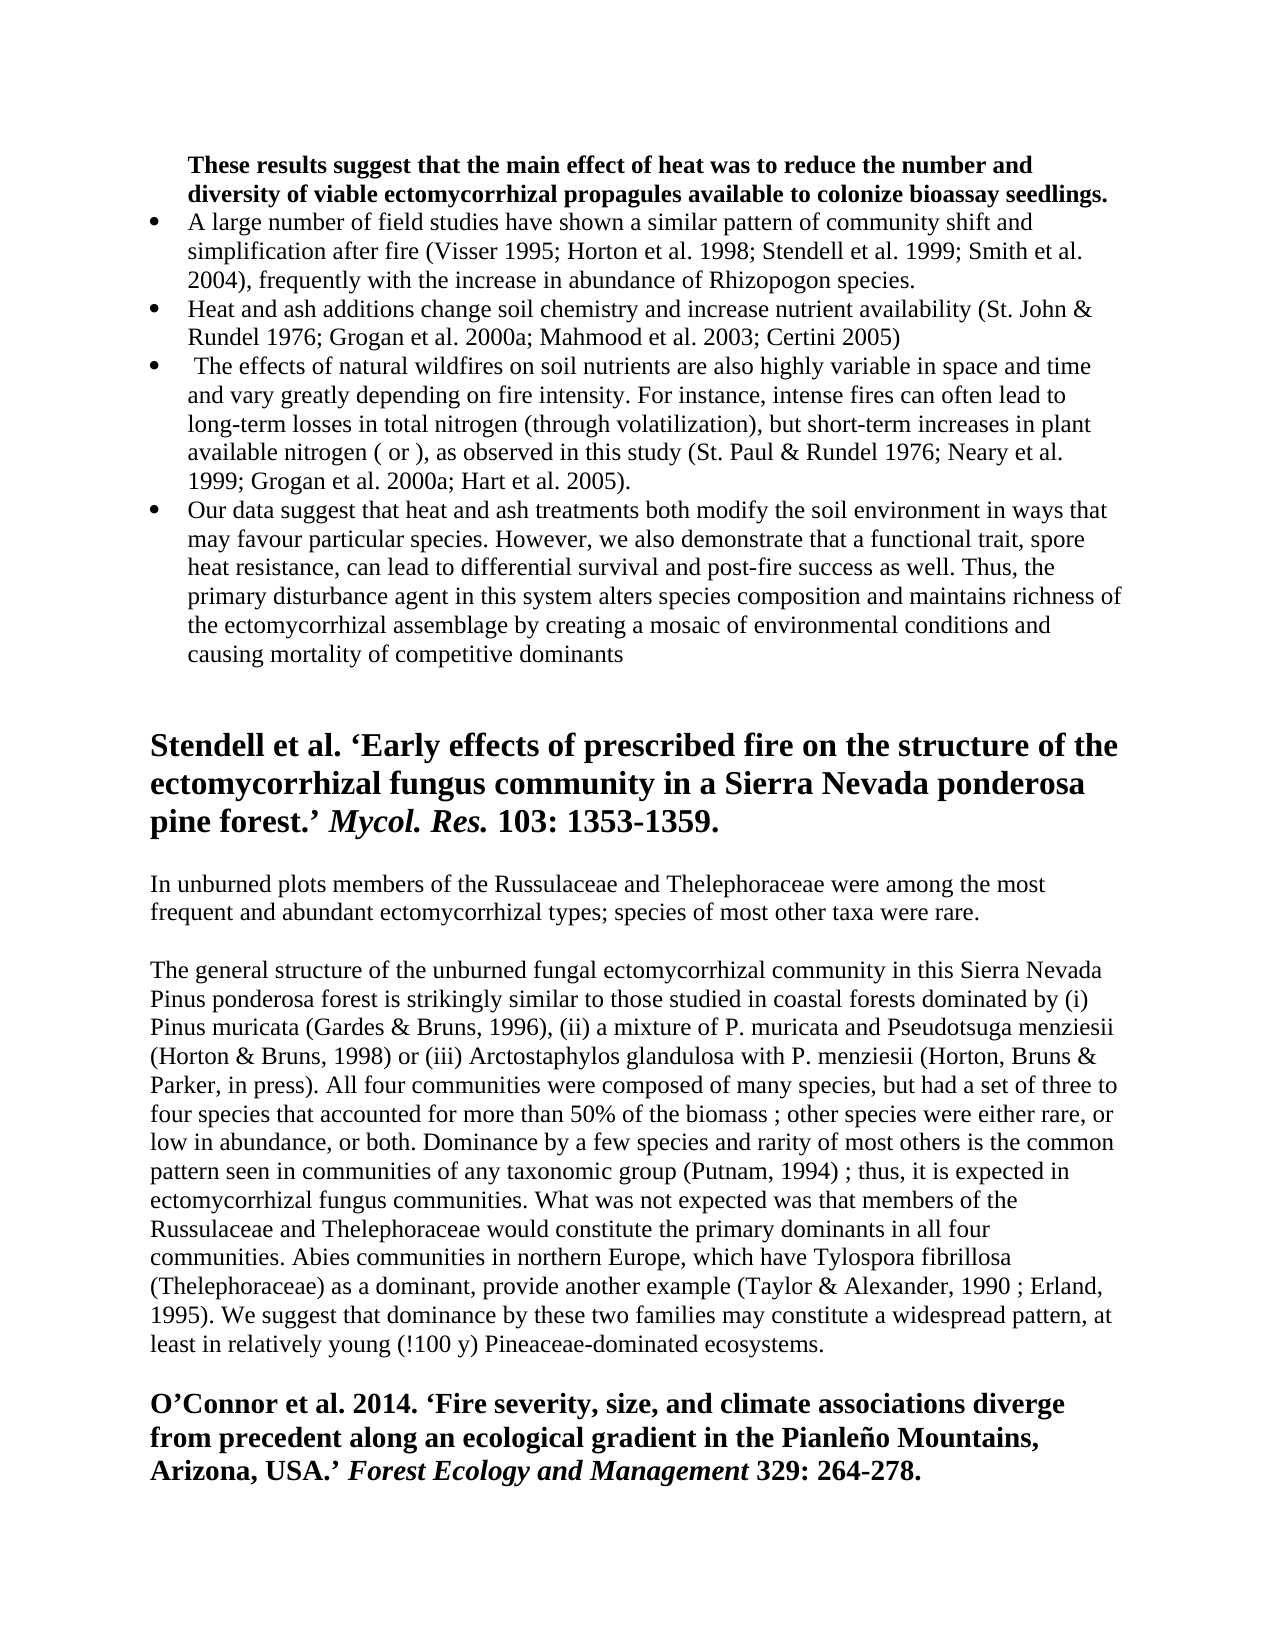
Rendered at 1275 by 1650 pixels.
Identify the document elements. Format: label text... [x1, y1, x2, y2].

list The effects of natural wildfires on soil nutrients are also highly variable in space and time and vary greatly depending on fire intensity. For instance, intense fires can often lead to long-term losses in total nitrogen (through volatilization), but short-term increases in plant available nitrogen ( or ), as observed in this study (St. Paul & Rundel 1976; Neary et al. 1999; Grogan et al. 2000a; Hart et al. 2005). [150, 351, 1125, 495]
text The general structure of the unburned fungal ectomycorrhizal community in this Sierra Nevada Pinus ponderosa forest is strikingly similar to those studied in coastal forests dominated by (i) Pinus muricata (Gardes & Bruns, 1996), (ii) a mixture of P. muricata and Pseudotsuga menziesii (Horton & Bruns, 1998) or (iii) Arctostaphylos glandulosa with P. menziesii (Horton, Bruns & Parker, in press). All four communities were composed of many species, but had a set of three to four species that accounted for more than 50% of the biomass ; other species were either rare, or low in abundance, or both. Dominance by a few species and rarity of most others is the common pattern seen in communities of any taxonomic group (Putnam, 1994) ; thus, it is expected in ectomycorrhizal fungus communities. What was not expected was that members of the Russulaceae and Thelephoraceae would constitute the primary dominants in all four communities. Abies communities in northern Europe, which have Tylospora fibrillosa (Thelephoraceae) as a dominant, provide another example (Taylor & Alexander, 1990 ; Erland, 1995). We suggest that dominance by these two families may constitute a widespread pattern, at least in relatively young (!100 y) Pineaceae-dominated ecosystems. [150, 955, 1125, 1357]
list Our data suggest that heat and ash treatments both modify the soil environment in ways that may favour particular species. However, we also demonstrate that a functional trait, spore heat resistance, can lead to differential survival and post-fire success as well. Thus, the primary disturbance agent in this system alters species composition and maintains richness of the ectomycorrhizal assemblage by creating a mosaic of environmental conditions and causing mortality of competitive dominants [150, 495, 1125, 667]
text Stendell et al. ‘Early effects of prescribed fire on the structure of the ectomycorrhizal fungus community in a Sierra Nevada ponderosa pine forest.’ Mycol. Res. 103: 1353-1359. [150, 725, 1125, 840]
list Heat and ash additions change soil chemistry and increase nutrient availability (St. John & Rundel 1976; Grogan et al. 2000a; Mahmood et al. 2003; Certini 2005) [150, 294, 1125, 351]
text O’Connor et al. 2014. ‘Fire severity, size, and climate associations diverge from precedent along an ecological gradient in the Pianleño Mountains, Arizona, USA.’ Forest Ecology and Management 329: 264-278. [150, 1386, 1125, 1487]
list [150, 150, 1125, 207]
text In unburned plots members of the Russulaceae and Thelephoraceae were among the most frequent and abundant ectomycorrhizal types; species of most other taxa were rare. [150, 869, 1125, 926]
list A large number of field studies have shown a similar pattern of community shift and simplification after fire (Visser 1995; Horton et al. 1998; Stendell et al. 1999; Smith et al. 2004), frequently with the increase in abundance of Rhizopogon species. [150, 207, 1125, 294]
